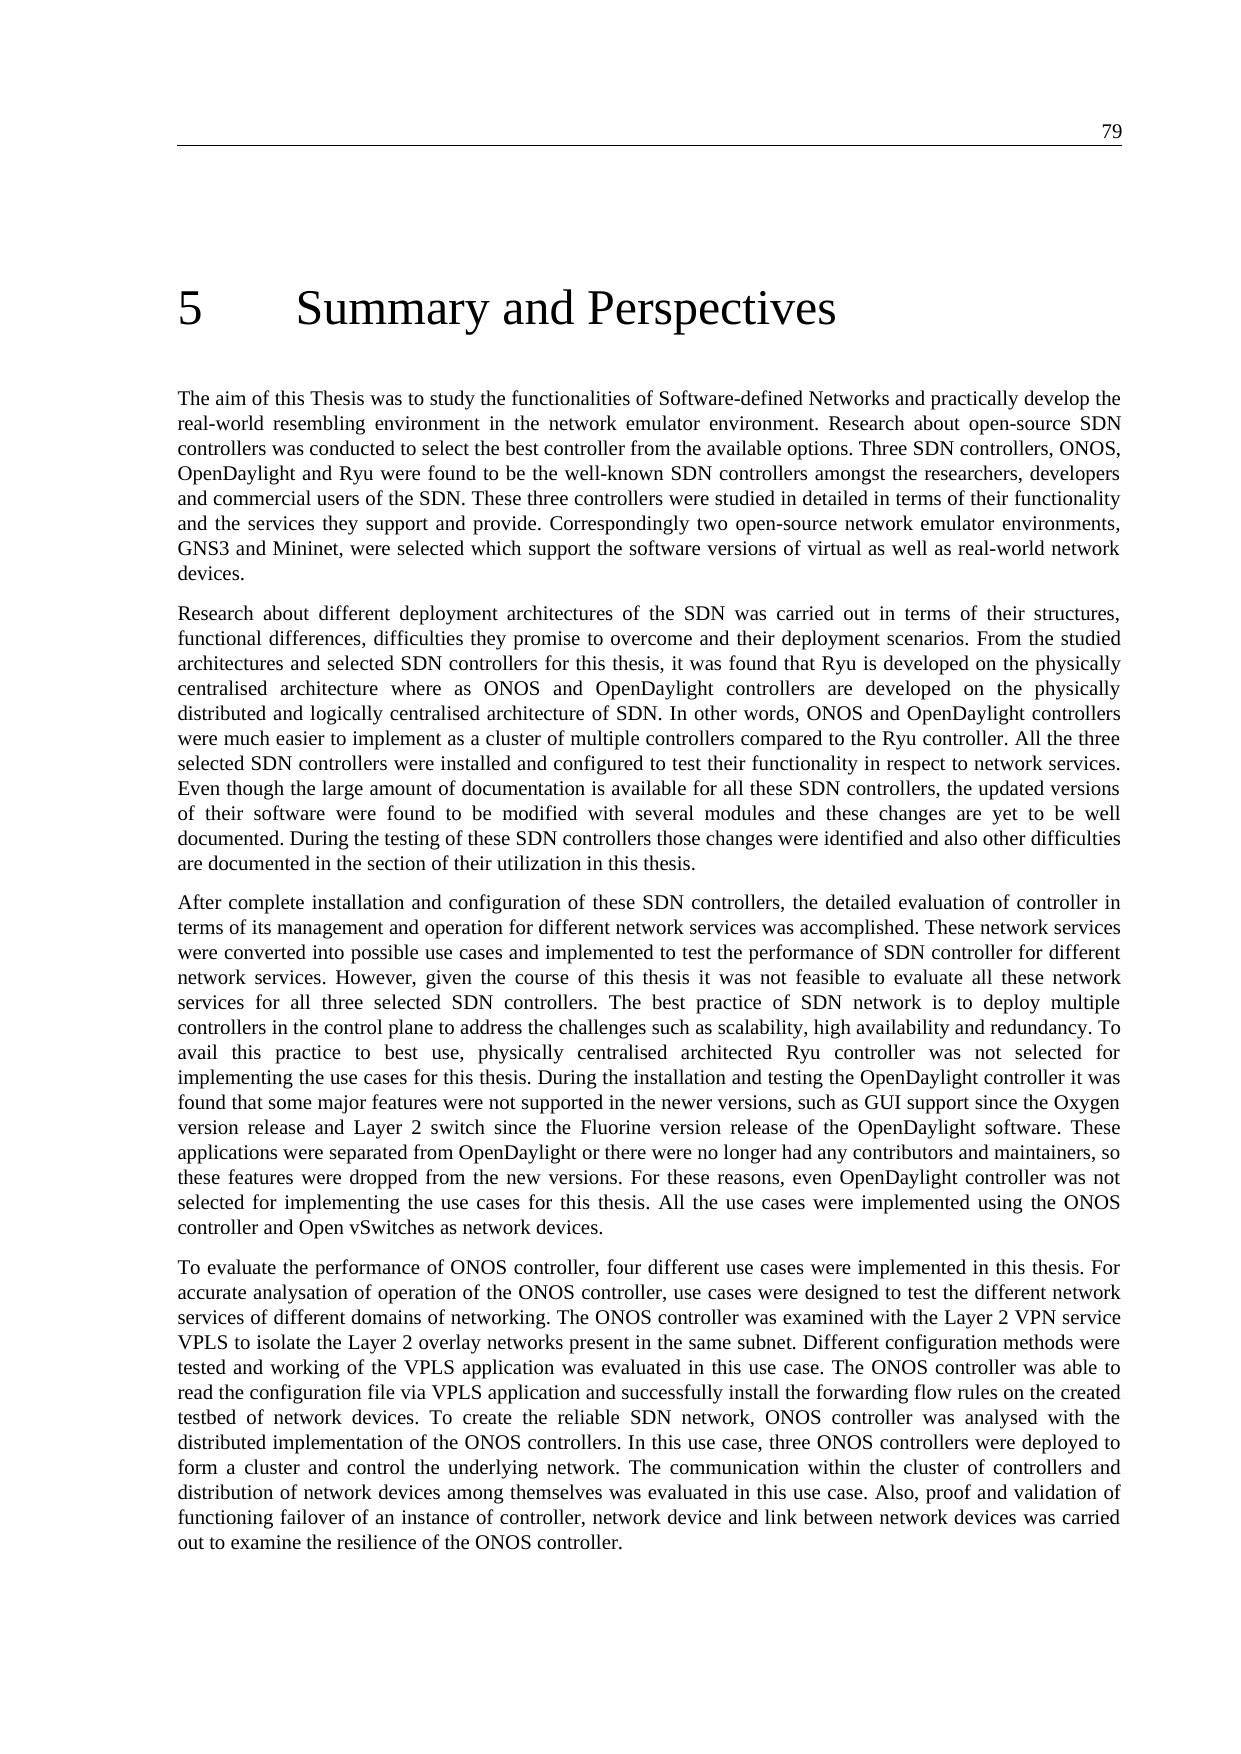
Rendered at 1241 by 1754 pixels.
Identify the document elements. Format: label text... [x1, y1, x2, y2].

text After complete installation and configuration of these SDN controllers, the detailed evaluation of controller in terms of its management and operation for different network services was accomplished. These network services were converted into possible use cases and implemented to test the performance of SDN controller for different network services. However, given the course of this thesis it was not feasible to evaluate all these network services for all three selected SDN controllers. The best practice of SDN network is to deploy multiple controllers in the control plane to address the challenges such as scalability, high availability and redundancy. To avail this practice to best use, physically centralised architected Ryu controller was not selected for implementing the use cases for this thesis. During the installation and testing the OpenDaylight controller it was found that some major features were not supported in the newer versions, such as GUI support since the Oxygen version release and Layer 2 switch since the Fluorine version release of the OpenDaylight software. These applications were separated from OpenDaylight or there were no longer had any contributors and maintainers, so these features were dropped from the new versions. For these reasons, even OpenDaylight controller was not selected for implementing the use cases for this thesis. All the use cases were implemented using the ONOS controller and Open vSwitches as network devices. [177, 889, 1122, 1239]
text The aim of this Thesis was to study the functionalities of Software-defined Networks and practically develop the real-world resembling environment in the network emulator environment. Research about open-source SDN controllers was conducted to select the best controller from the available options. Three SDN controllers, ONOS, OpenDaylight and Ryu were found to be the well-known SDN controllers amongst the researchers, developers and commercial users of the SDN. These three controllers were studied in detailed in terms of their functionality and the services they support and provide. Correspondingly two open-source network emulator environments, GNS3 and Mininet, were selected which support the software versions of virtual as well as real-world network devices. [177, 385, 1122, 585]
text Research about different deployment architectures of the SDN was carried out in terms of their structures, functional differences, difficulties they promise to overcome and their deployment scenarios. From the studied architectures and selected SDN controllers for this thesis, it was found that Ryu is developed on the physically centralised architecture where as ONOS and OpenDaylight controllers are developed on the physically distributed and logically centralised architecture of SDN. In other words, ONOS and OpenDaylight controllers were much easier to implement as a cluster of multiple controllers compared to the Ryu controller. All the three selected SDN controllers were installed and configured to test their functionality in respect to network services. Even though the large amount of documentation is available for all these SDN controllers, the updated versions of their software were found to be modified with several modules and these changes are yet to be well documented. During the testing of these SDN controllers those changes were identified and also other difficulties are documented in the section of their utilization in this thesis. [177, 599, 1122, 874]
subtitle Summary and Perspectives [177, 277, 1122, 335]
text To evaluate the performance of ONOS controller, four different use cases were implemented in this thesis. For accurate analysation of operation of the ONOS controller, use cases were designed to test the different network services of different domains of networking. The ONOS controller was examined with the Layer 2 VPN service VPLS to isolate the Layer 2 overlay networks present in the same subnet. Different configuration methods were tested and working of the VPLS application was evaluated in this use case. The ONOS controller was able to read the configuration file via VPLS application and successfully install the forwarding flow rules on the created testbed of network devices. To create the reliable SDN network, ONOS controller was analysed with the distributed implementation of the ONOS controllers. In this use case, three ONOS controllers were deployed to form a cluster and control the underlying network. The communication within the cluster of controllers and distribution of network devices among themselves was evaluated in this use case. Also, proof and validation of functioning failover of an instance of controller, network device and link between network devices was carried out to examine the resilience of the ONOS controller. [177, 1254, 1122, 1554]
